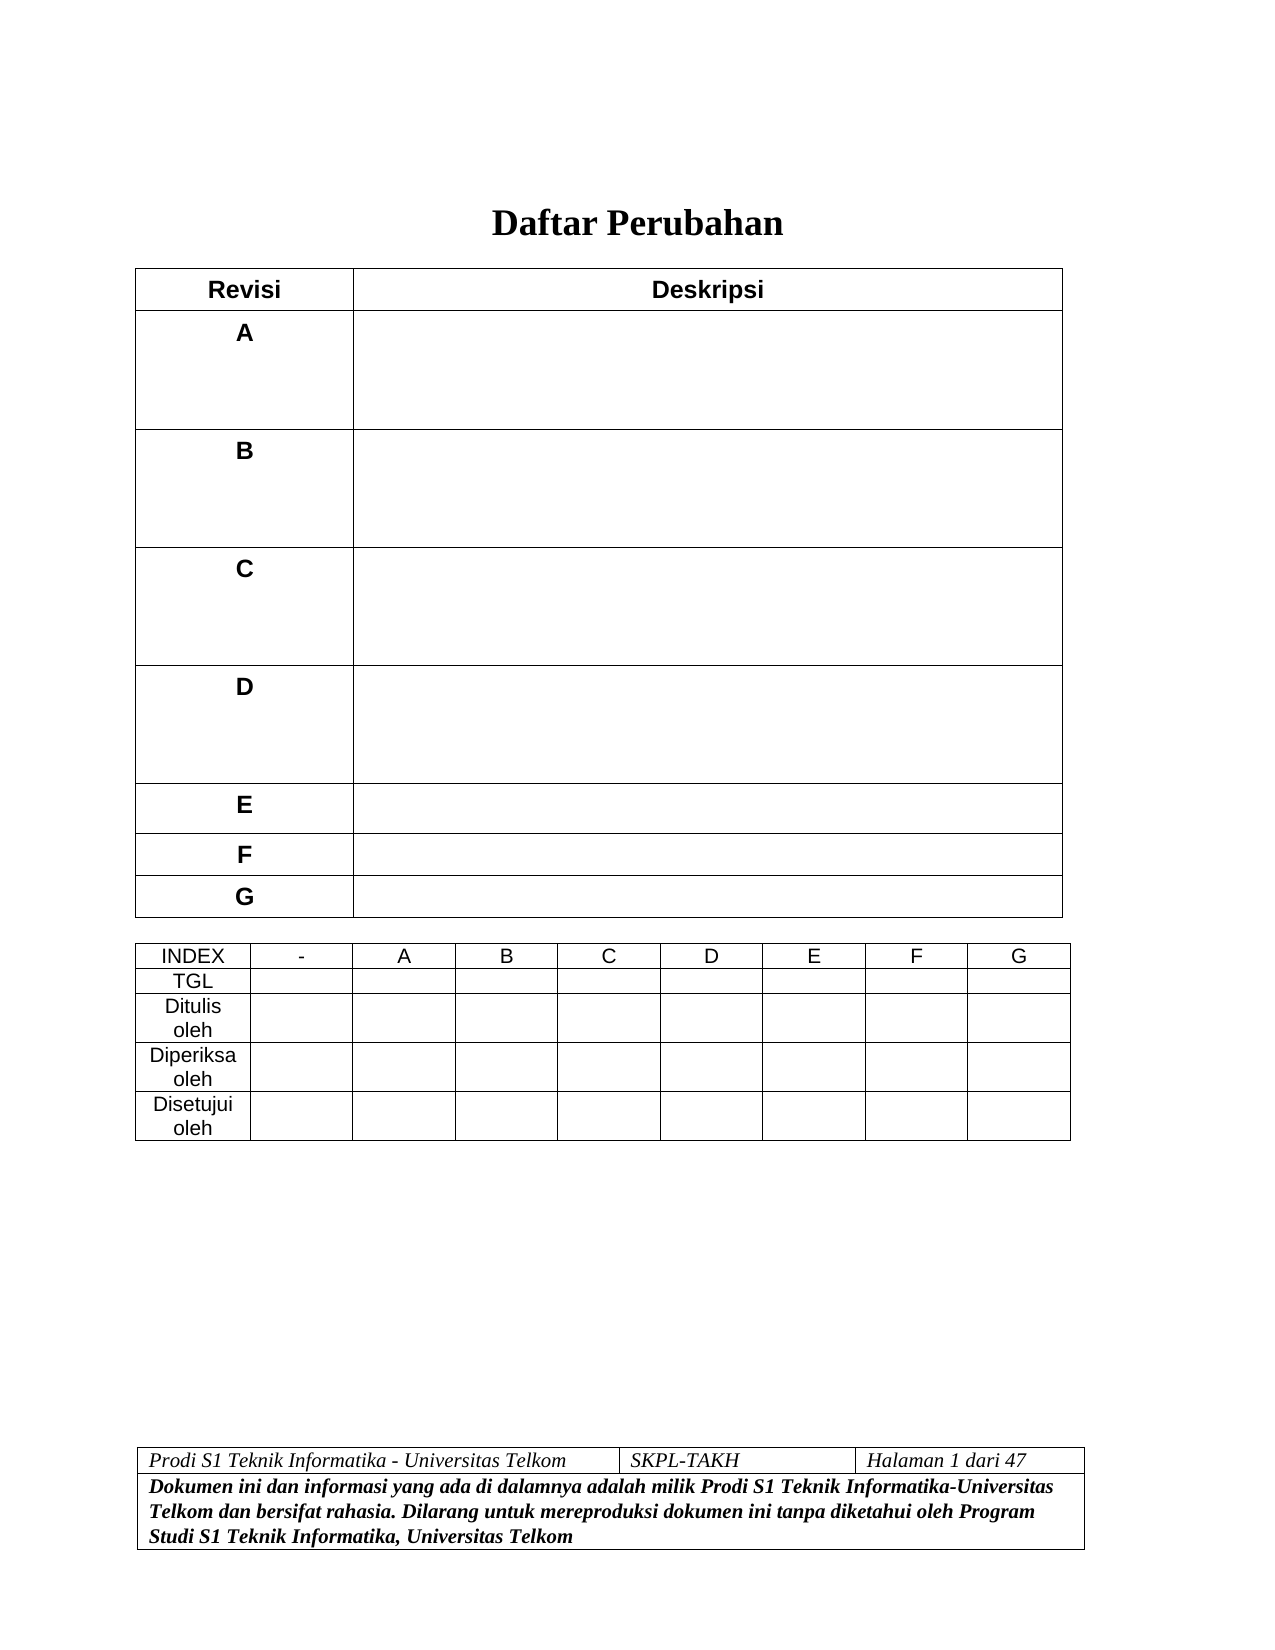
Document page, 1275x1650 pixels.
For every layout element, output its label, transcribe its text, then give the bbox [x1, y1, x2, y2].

table_cell [968, 994, 1070, 1042]
table_cell F [136, 834, 353, 875]
table_cell [763, 1043, 865, 1091]
table_cell [456, 994, 557, 1042]
table_header Deskripsi [354, 269, 1062, 310]
table_cell [558, 1043, 660, 1091]
table_header Revisi [136, 269, 353, 310]
table_cell [354, 876, 1062, 917]
table_header D [661, 944, 762, 968]
table_cell [251, 994, 352, 1042]
table_cell [558, 969, 660, 993]
table_cell [661, 994, 762, 1042]
table_cell Ditulis oleh [136, 994, 250, 1042]
table_header E [763, 944, 865, 968]
table_cell [866, 994, 967, 1042]
table_cell [354, 834, 1062, 875]
table_cell [456, 969, 557, 993]
table_header C [558, 944, 660, 968]
table_header G [968, 944, 1070, 968]
table_cell [354, 548, 1062, 665]
table_cell [866, 1043, 967, 1091]
table_cell [866, 1092, 967, 1140]
table_cell [968, 969, 1070, 993]
table_cell [661, 1043, 762, 1091]
table_cell [353, 1092, 455, 1140]
table_header - [251, 944, 352, 968]
table_cell Diperiksa oleh [136, 1043, 250, 1091]
table_cell G [136, 876, 353, 917]
table_cell [968, 1092, 1070, 1140]
subtitle Daftar Perubahan [135, 200, 1140, 243]
table_cell [763, 1092, 865, 1140]
table_cell [354, 784, 1062, 832]
table_cell C [136, 548, 353, 665]
table_cell B [136, 430, 353, 547]
table_header INDEX [136, 944, 250, 968]
table_cell [763, 969, 865, 993]
table_cell [456, 1043, 557, 1091]
table_cell Disetujui oleh [136, 1092, 250, 1140]
table_cell [661, 969, 762, 993]
table_cell [456, 1092, 557, 1140]
table_cell [558, 1092, 660, 1140]
table_cell A [136, 311, 353, 428]
table_cell [353, 969, 455, 993]
table_cell [251, 969, 352, 993]
table_cell TGL [136, 969, 250, 993]
table_cell [354, 430, 1062, 547]
table_cell E [136, 784, 353, 832]
table_header F [866, 944, 967, 968]
table_cell [353, 994, 455, 1042]
table_header B [456, 944, 557, 968]
table_cell [661, 1092, 762, 1140]
table_cell [353, 1043, 455, 1091]
table_cell D [136, 666, 353, 783]
table_cell [251, 1043, 352, 1091]
table_header A [353, 944, 455, 968]
table_cell [558, 994, 660, 1042]
table_cell [866, 969, 967, 993]
table_cell [354, 311, 1062, 428]
table_cell [968, 1043, 1070, 1091]
table_cell [763, 994, 865, 1042]
table_cell [251, 1092, 352, 1140]
table_cell [354, 666, 1062, 783]
